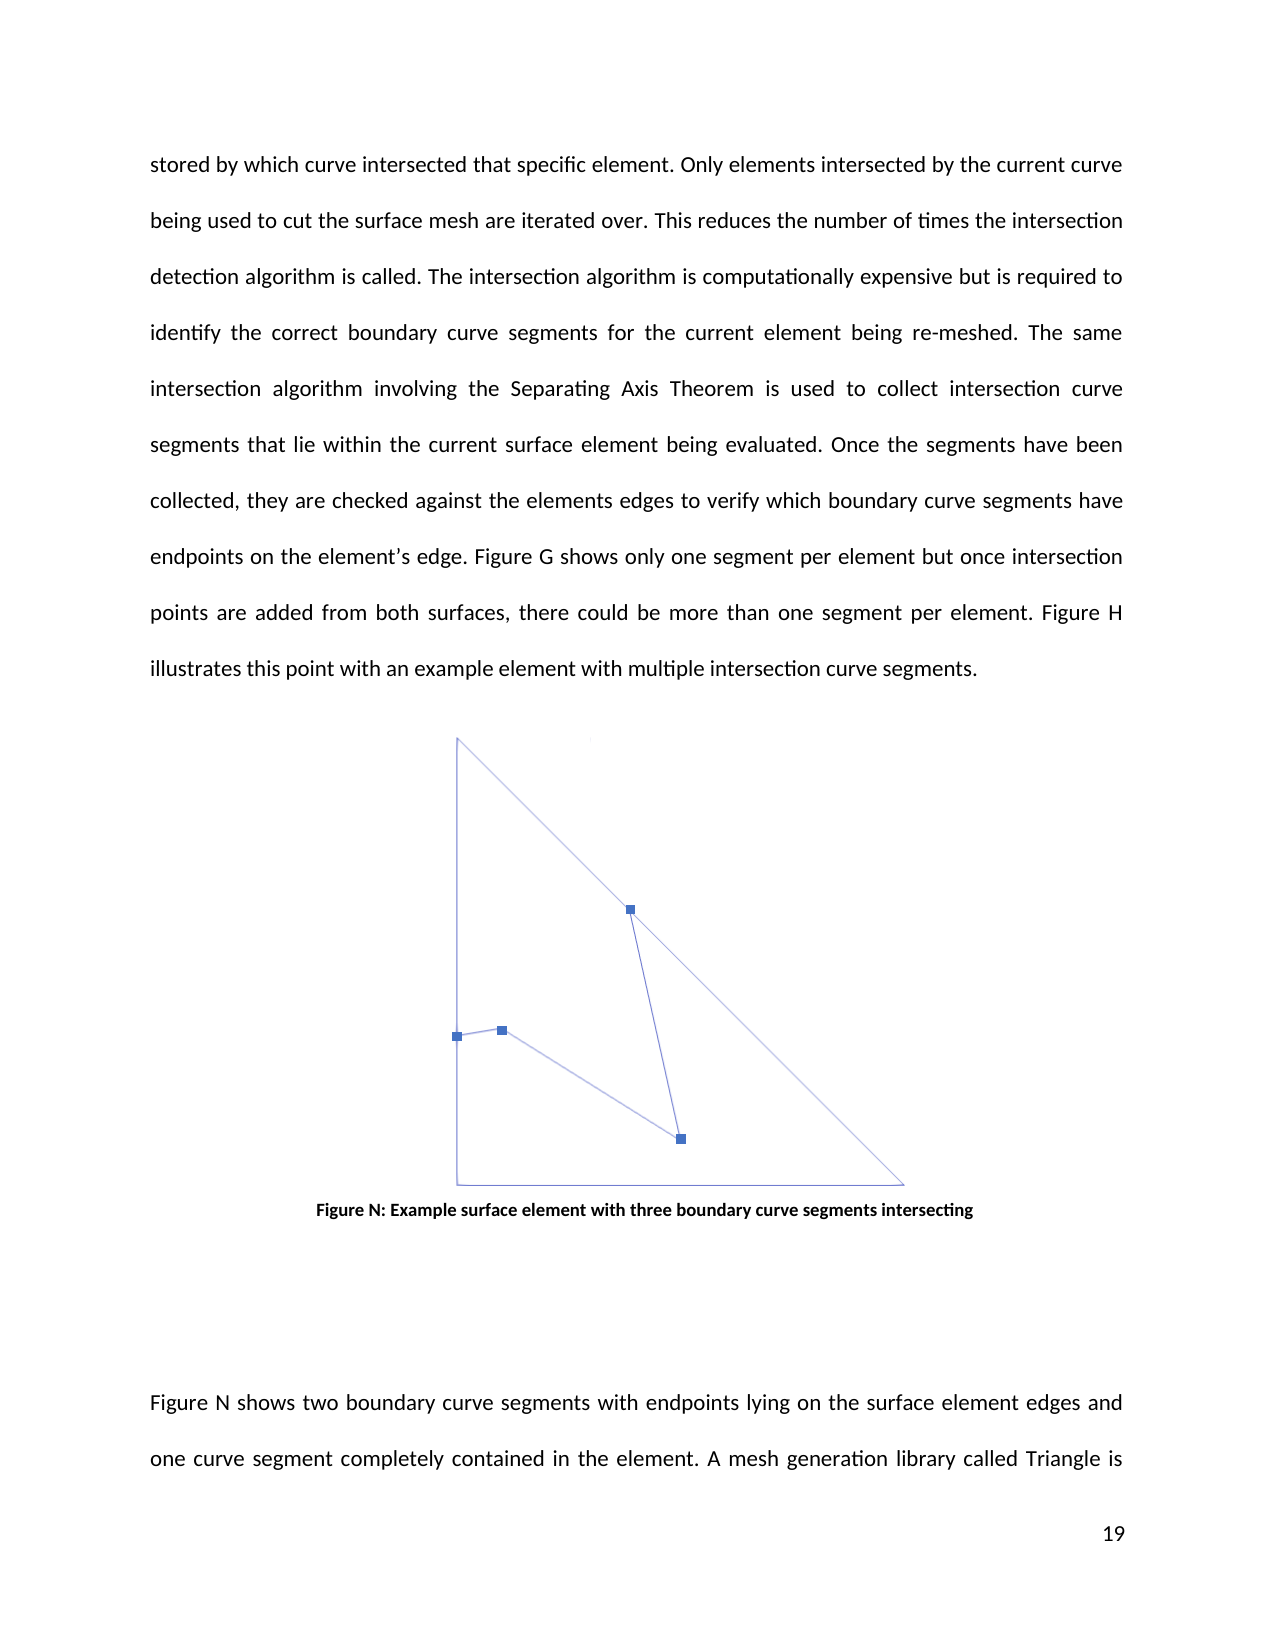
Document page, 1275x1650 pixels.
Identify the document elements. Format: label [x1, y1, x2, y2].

picture [356, 727, 913, 1191]
text [150, 1388, 1125, 1472]
text [150, 150, 1125, 682]
